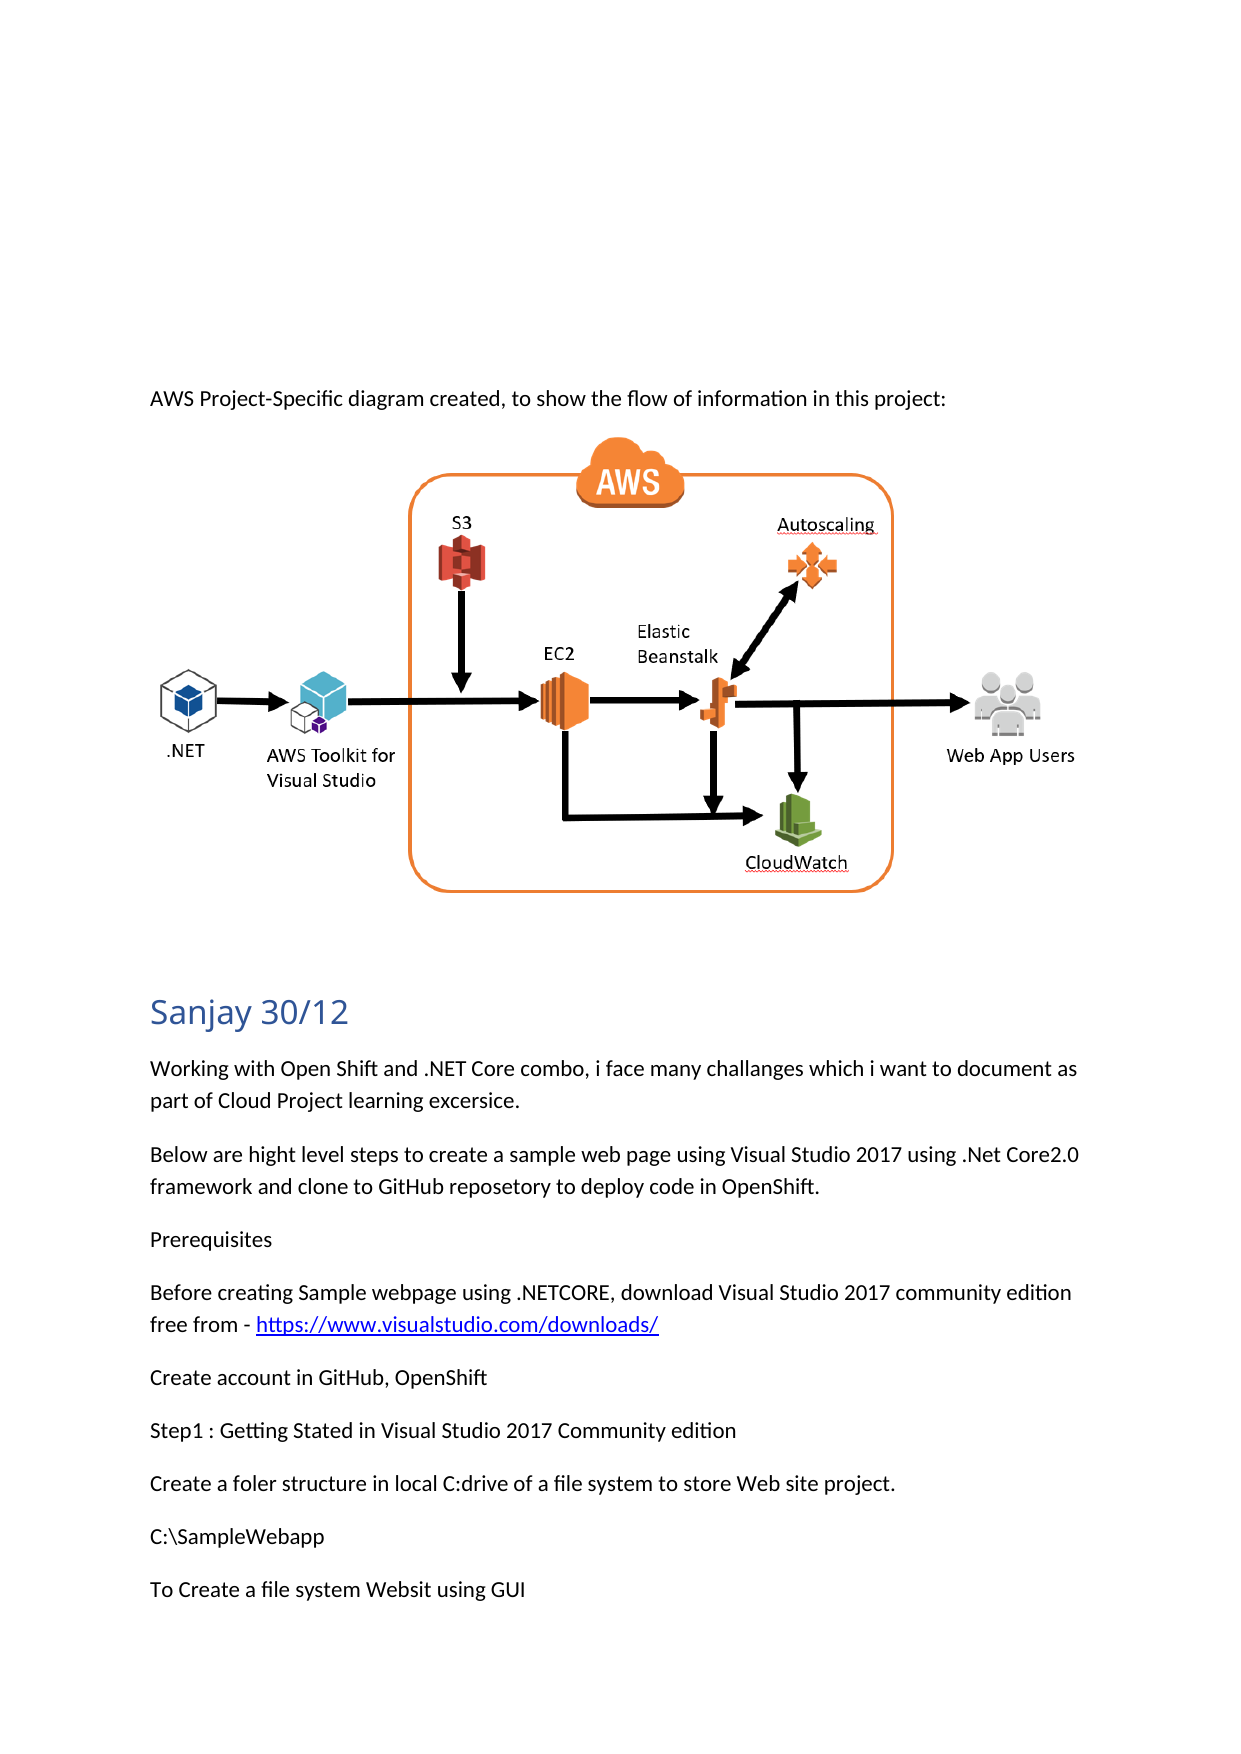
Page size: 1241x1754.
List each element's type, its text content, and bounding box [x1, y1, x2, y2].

text Create a foler structure in local C:drive of a file system to store Web site project. [150, 1469, 1090, 1497]
text Working with Open Shift and .NET Core combo, i face many challanges which i want to document as part of Cloud Project learning excersice. [150, 1054, 1090, 1115]
text Sanjay 30/12 [150, 989, 1090, 1034]
text Below are hight level steps to create a sample web page using Visual Studio 2017 using .Net Core2.0 framework and clone to GitHub reposetory to deploy code in OpenShift. [150, 1140, 1090, 1200]
text Before creating Sample webpage using .NETCORE, download Visual Studio 2017 community edition free from - https://www.visualstudio.com/downloads/ [150, 1278, 1090, 1338]
text To Create a file system Websit using GUI [150, 1575, 1090, 1603]
text Step1 : Getting Stated in Visual Studio 2017 Community edition [150, 1416, 1090, 1444]
text C:\SampleWebapp [150, 1522, 1090, 1550]
text AWS Project-Specific diagram created, to show the flow of information in this project: [150, 384, 1090, 412]
text Prerequisites [150, 1225, 1090, 1253]
picture [150, 431, 1091, 905]
text Create account in GitHub, OpenShift [150, 1363, 1090, 1391]
